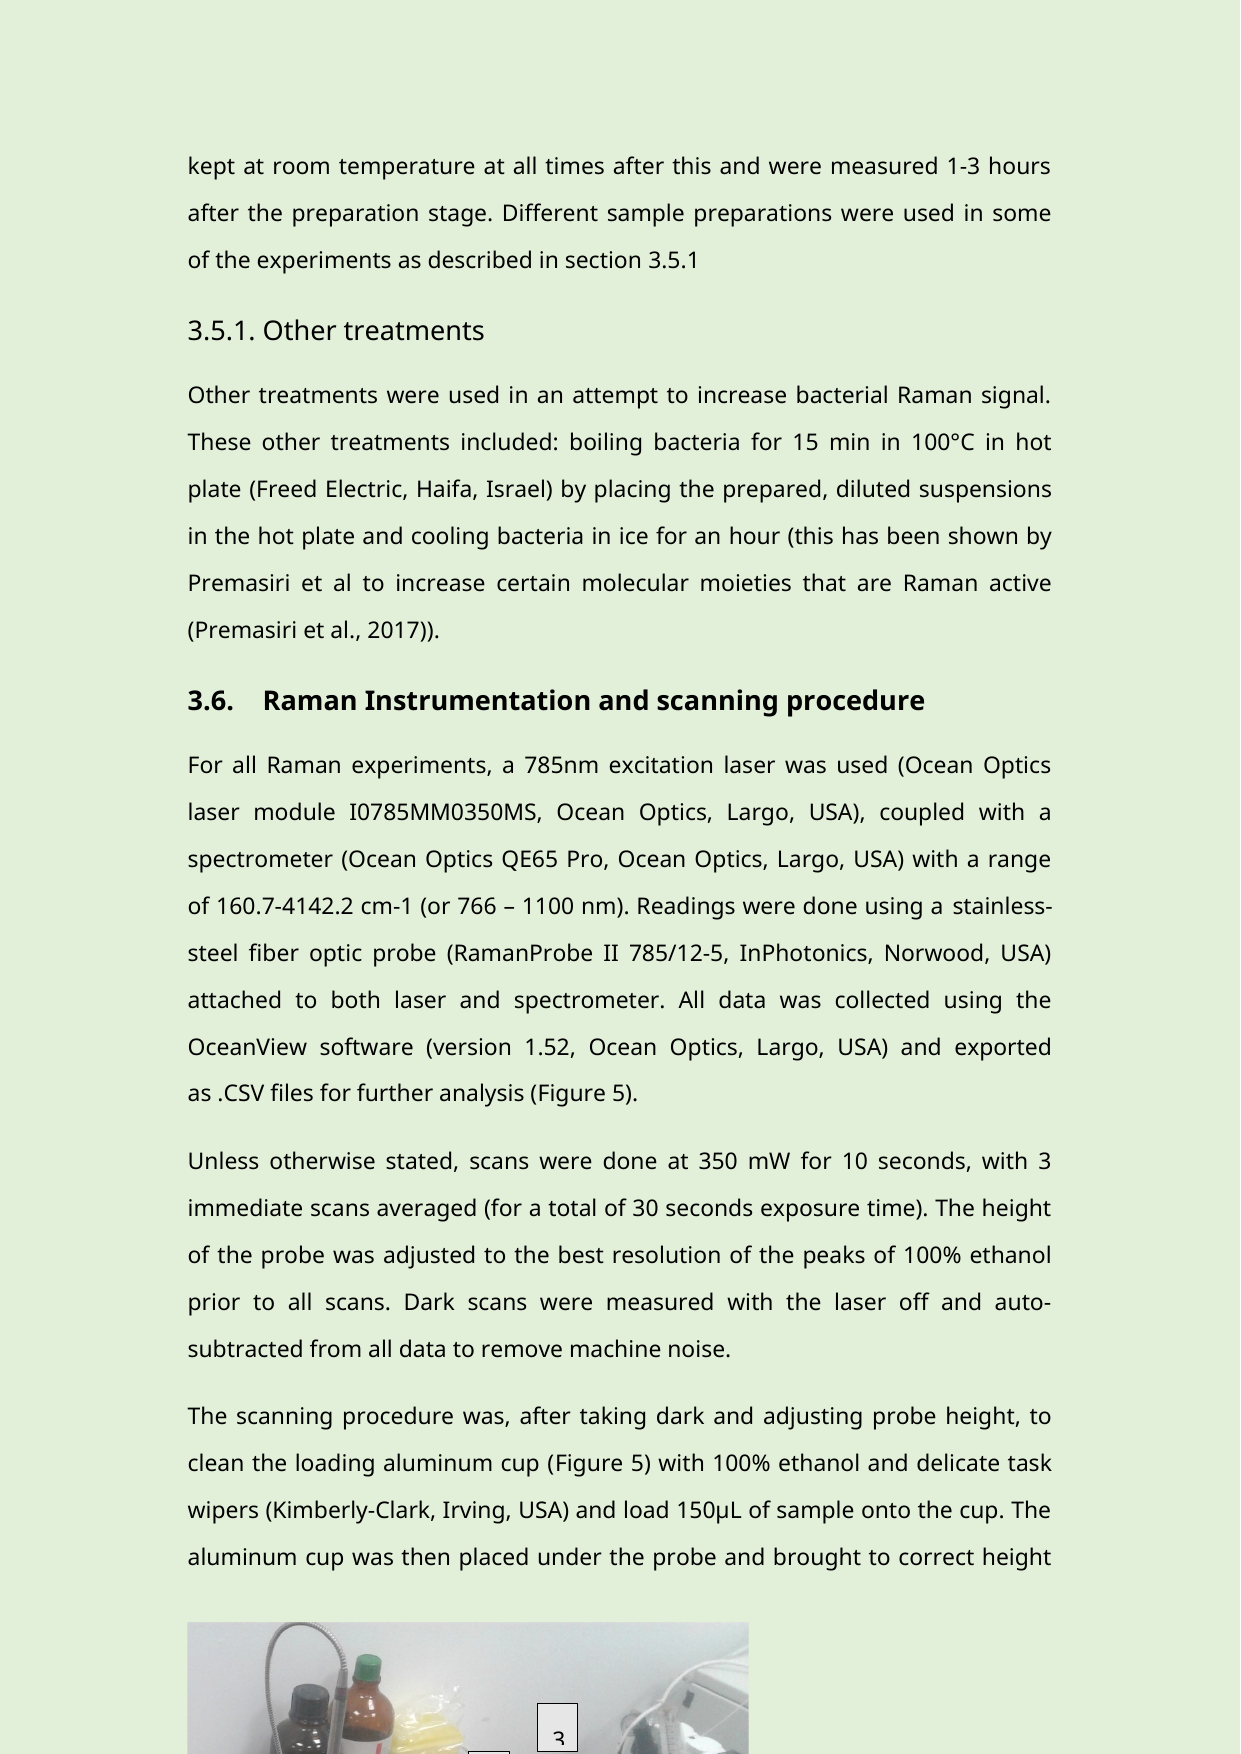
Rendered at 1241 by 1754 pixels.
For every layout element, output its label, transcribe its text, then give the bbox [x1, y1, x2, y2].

text For all Raman experiments, a 785nm excitation laser was used (Ocean Optics laser module I0785MM0350MS, Ocean Optics, Largo, USA), coupled with a spectrometer (Ocean Optics QE65 Pro, Ocean Optics, Largo, USA) with a range of 160.7-4142.2 cm-1 (or 766 – 1100 nm). Readings were done using a stainless-steel fiber optic probe (RamanProbe II 785/12-5, InPhotonics, Norwood, USA) attached to both laser and spectrometer. All data was collected using the OceanView software (version 1.52, Ocean Optics, Largo, USA) and exported as .CSV files for further analysis (Figure 5). [187, 749, 1053, 1108]
subtitle Raman Instrumentation and scanning procedure [187, 681, 1053, 718]
subtitle Other treatments [187, 311, 1053, 348]
text Unless otherwise stated, scans were done at 350 mW for 10 seconds, with 3 immediate scans averaged (for a total of 30 seconds exposure time). The height of the probe was adjusted to the best resolution of the peaks of 100% ethanol prior to all scans. Dark scans were measured with the laser off and auto-subtracted from all data to remove machine noise. [187, 1145, 1053, 1364]
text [187, 150, 1053, 275]
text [187, 1400, 1053, 1572]
picture [187, 1622, 749, 1754]
text Other treatments were used in an attempt to increase bacterial Raman signal. These other treatments included: boiling bacteria for 15 min in 100°C in hot plate (Freed Electric, Haifa, Israel) by placing the prepared, diluted suspensions in the hot plate and cooling bacteria in ice for an hour (this has been shown by Premasiri et al to increase certain molecular moieties that are Raman active (Premasiri et al., 2017)). [187, 379, 1053, 645]
